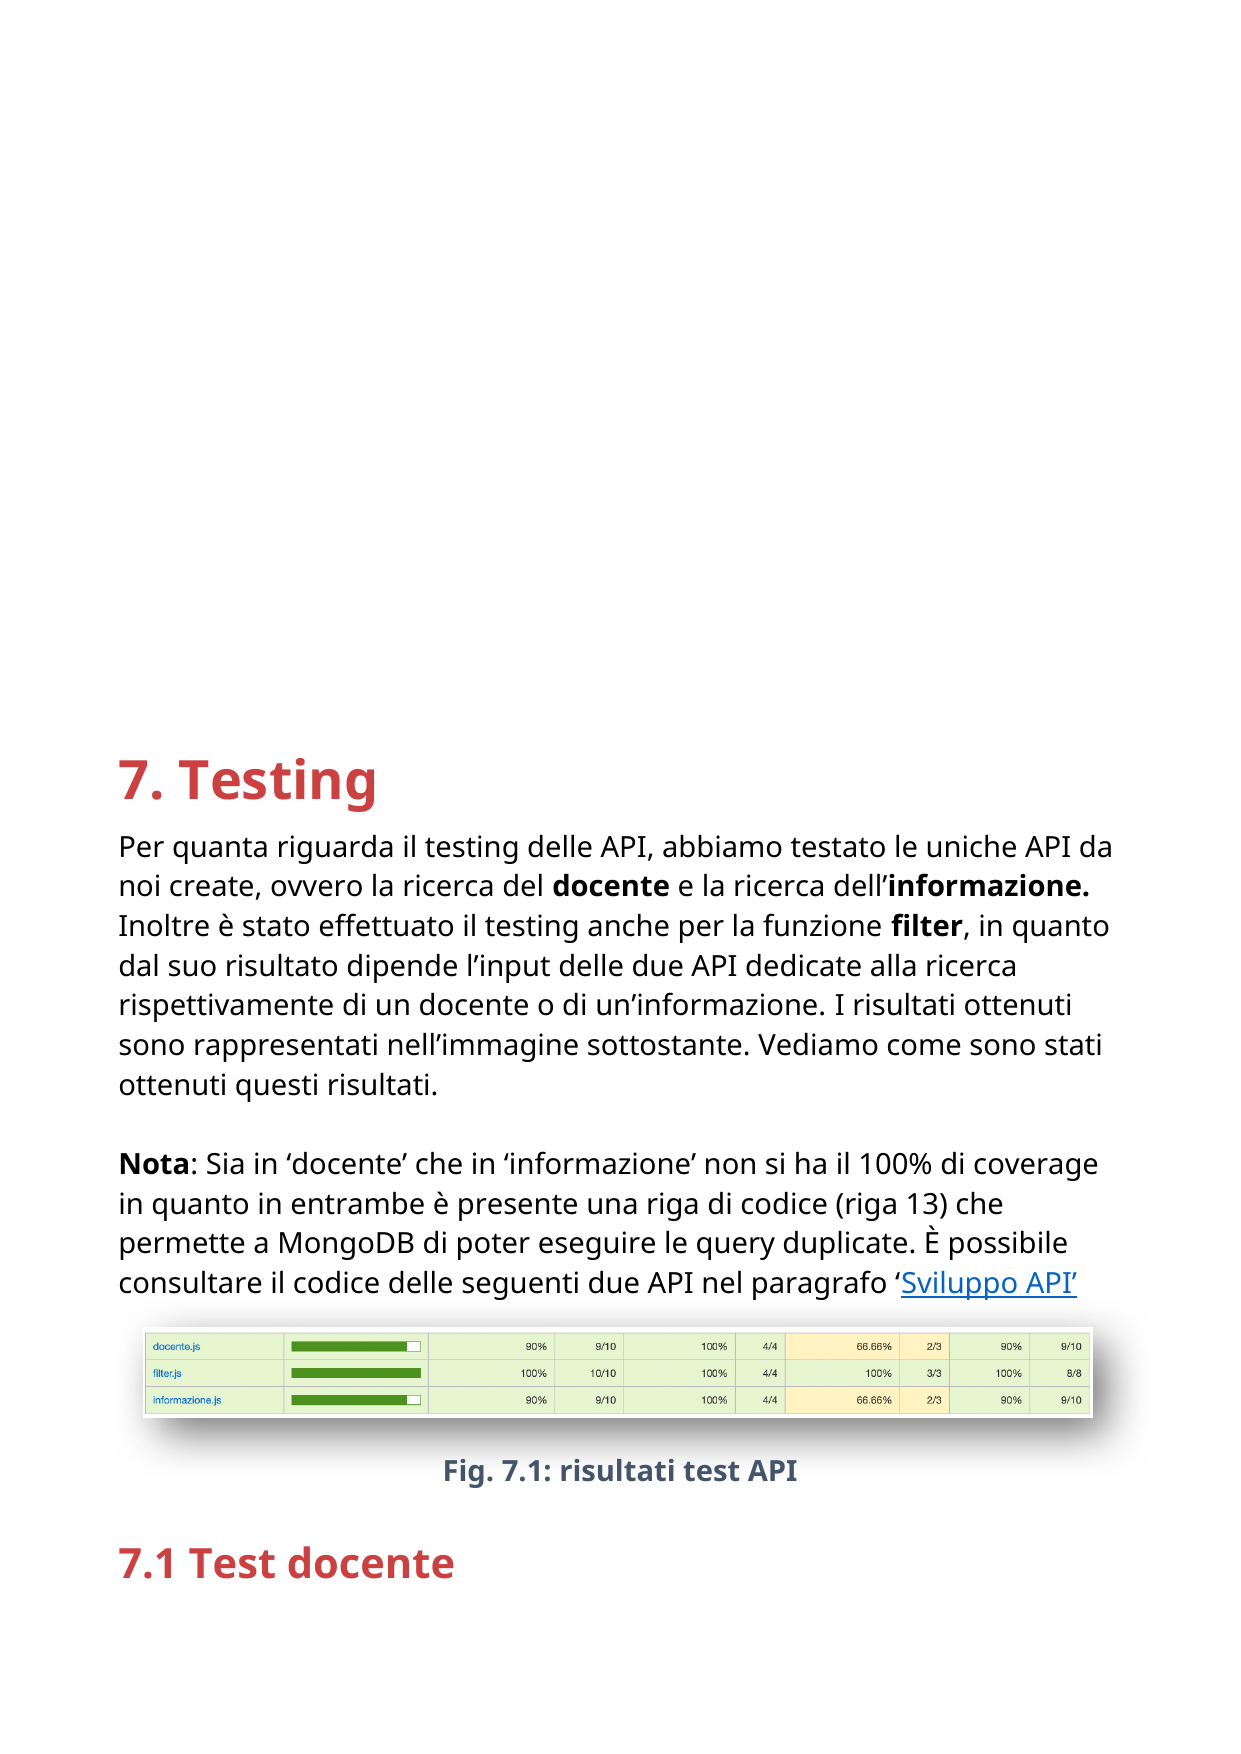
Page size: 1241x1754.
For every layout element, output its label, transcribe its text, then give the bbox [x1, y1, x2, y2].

text 7. Testing [118, 741, 1122, 815]
text 7.1 Test docente [118, 1534, 1122, 1591]
text Nota: Sia in ‘docente’ che in ‘informazione’ non si ha il 100% di coverage in quanto in entrambe è presente una riga di codice (riga 13) che permette a MongoDB di poter eseguire le query duplicate. È possibile consultare il codice delle seguenti due API nel paragrafo ‘Sviluppo API’ [118, 1143, 1122, 1302]
picture [143, 1327, 1093, 1418]
text Per quanta riguarda il testing delle API, abbiamo testato le uniche API da noi create, ovvero la ricerca del docente e la ricerca dell’informazione. Inoltre è stato effettuato il testing anche per la funzione filter, in quanto dal suo risultato dipende l’input delle due API dedicate alla ricerca rispettivamente di un docente o di un’informazione. I risultati ottenuti sono rappresentati nell’immagine sottostante. Vediamo come sono stati ottenuti questi risultati. [118, 826, 1122, 1104]
